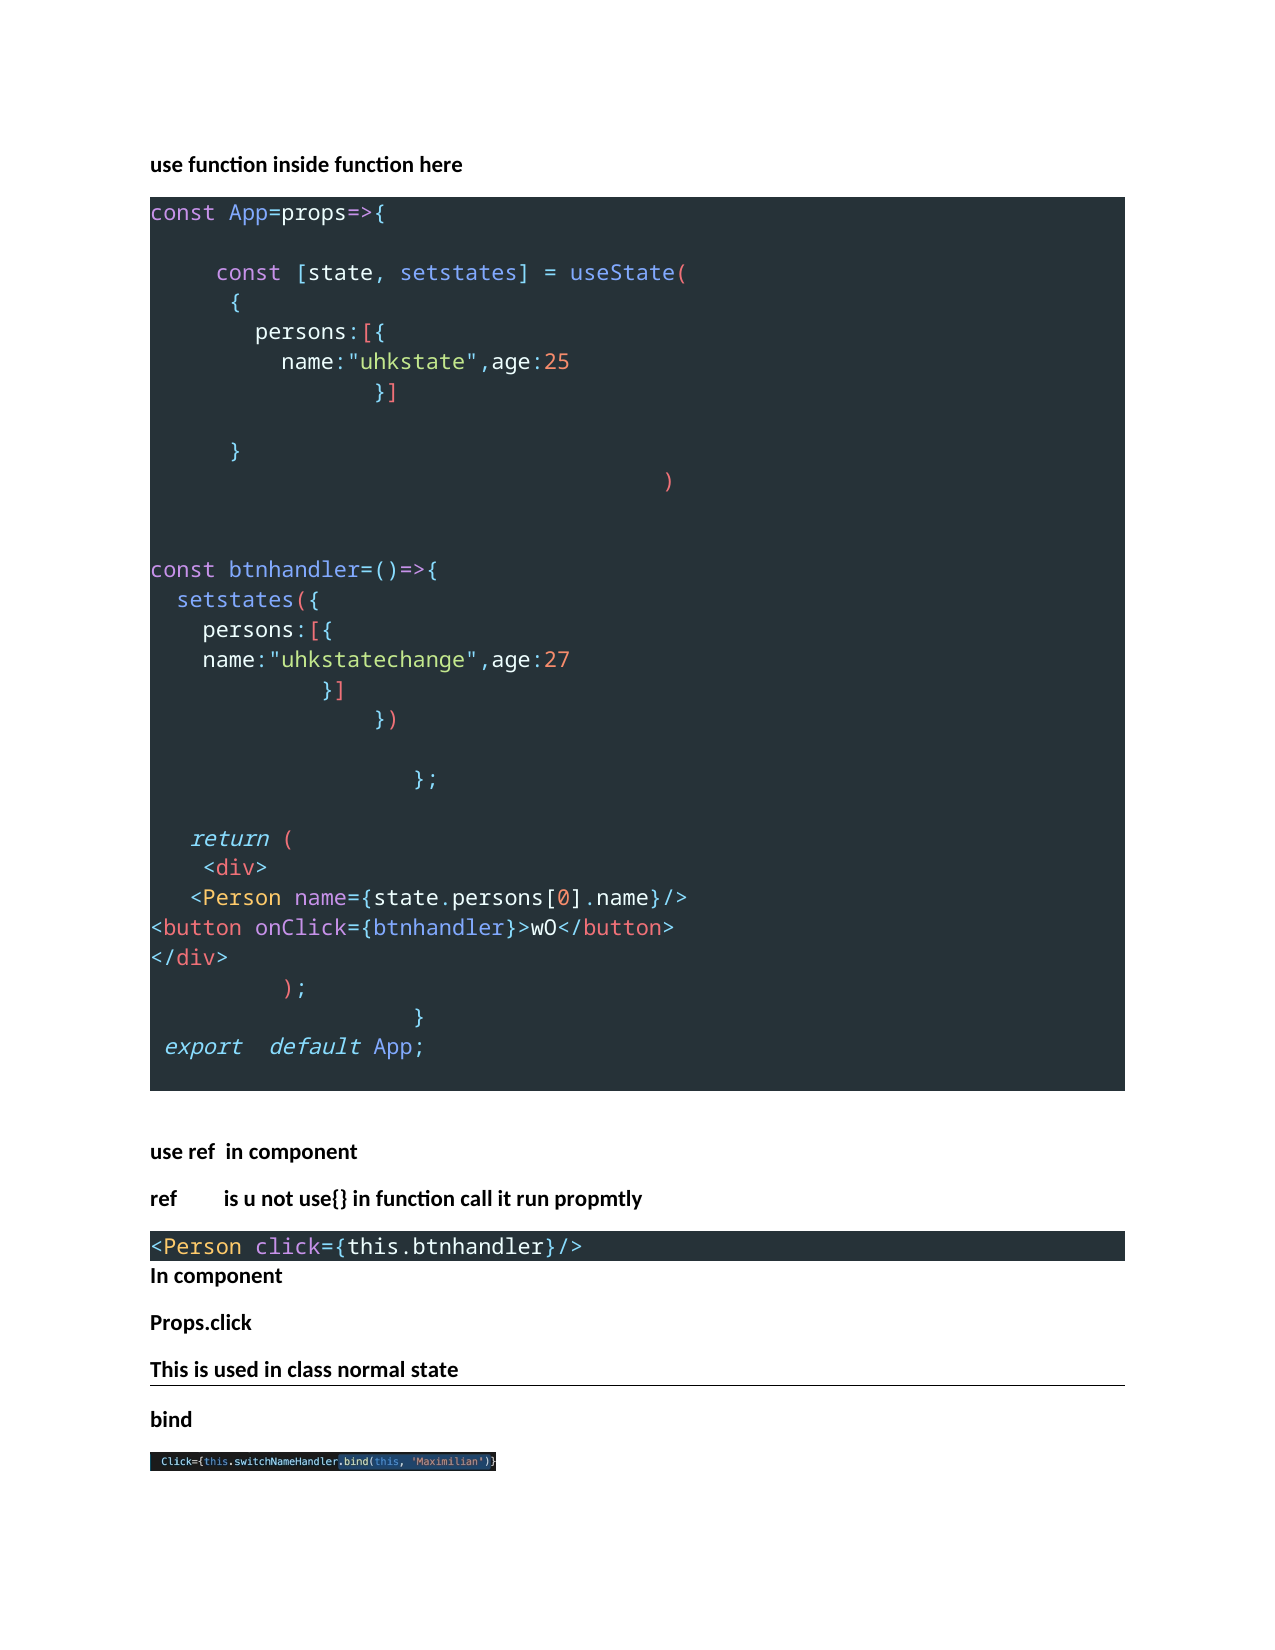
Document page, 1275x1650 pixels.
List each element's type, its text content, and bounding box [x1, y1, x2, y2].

text bind [150, 1405, 1125, 1433]
text name:"uhkstate",age:25 [150, 346, 1125, 376]
text In component [150, 1261, 1125, 1289]
text export default App; [150, 1031, 1125, 1061]
text }] [150, 376, 1125, 405]
text }] [150, 673, 1125, 703]
text const App=props=>{ [150, 197, 1125, 227]
text ); [150, 971, 1125, 1001]
text const [state, setstates] = useState( [150, 256, 1125, 286]
text <Person click={this.btnhandler}/> [150, 1231, 1125, 1261]
text { [150, 286, 1125, 316]
text persons:[{ [150, 316, 1125, 346]
text name:"uhkstatechange",age:27 [150, 644, 1125, 673]
picture [150, 1452, 496, 1471]
text use function inside function here [150, 150, 1125, 178]
text ref is u not use{} in function call it run propmtly [150, 1184, 1125, 1212]
text setstates({ [150, 584, 1125, 614]
text persons:[{ [150, 614, 1125, 644]
text const btnhandler=()=>{ [150, 554, 1125, 584]
text ) [150, 465, 1125, 495]
text }) [150, 703, 1125, 733]
text </div> [150, 942, 1125, 971]
text <Person name={state.persons[0].name}/> [150, 882, 1125, 912]
text This is used in class normal state [150, 1355, 1125, 1385]
text <div> [150, 852, 1125, 882]
text use ref in component [150, 1137, 1125, 1166]
text } [150, 1001, 1125, 1031]
text }; [150, 763, 1125, 793]
text Props.click [150, 1308, 1125, 1336]
text return ( [150, 822, 1125, 852]
text <button onClick={btnhandler}>wO</button> [150, 912, 1125, 942]
text } [150, 435, 1125, 465]
